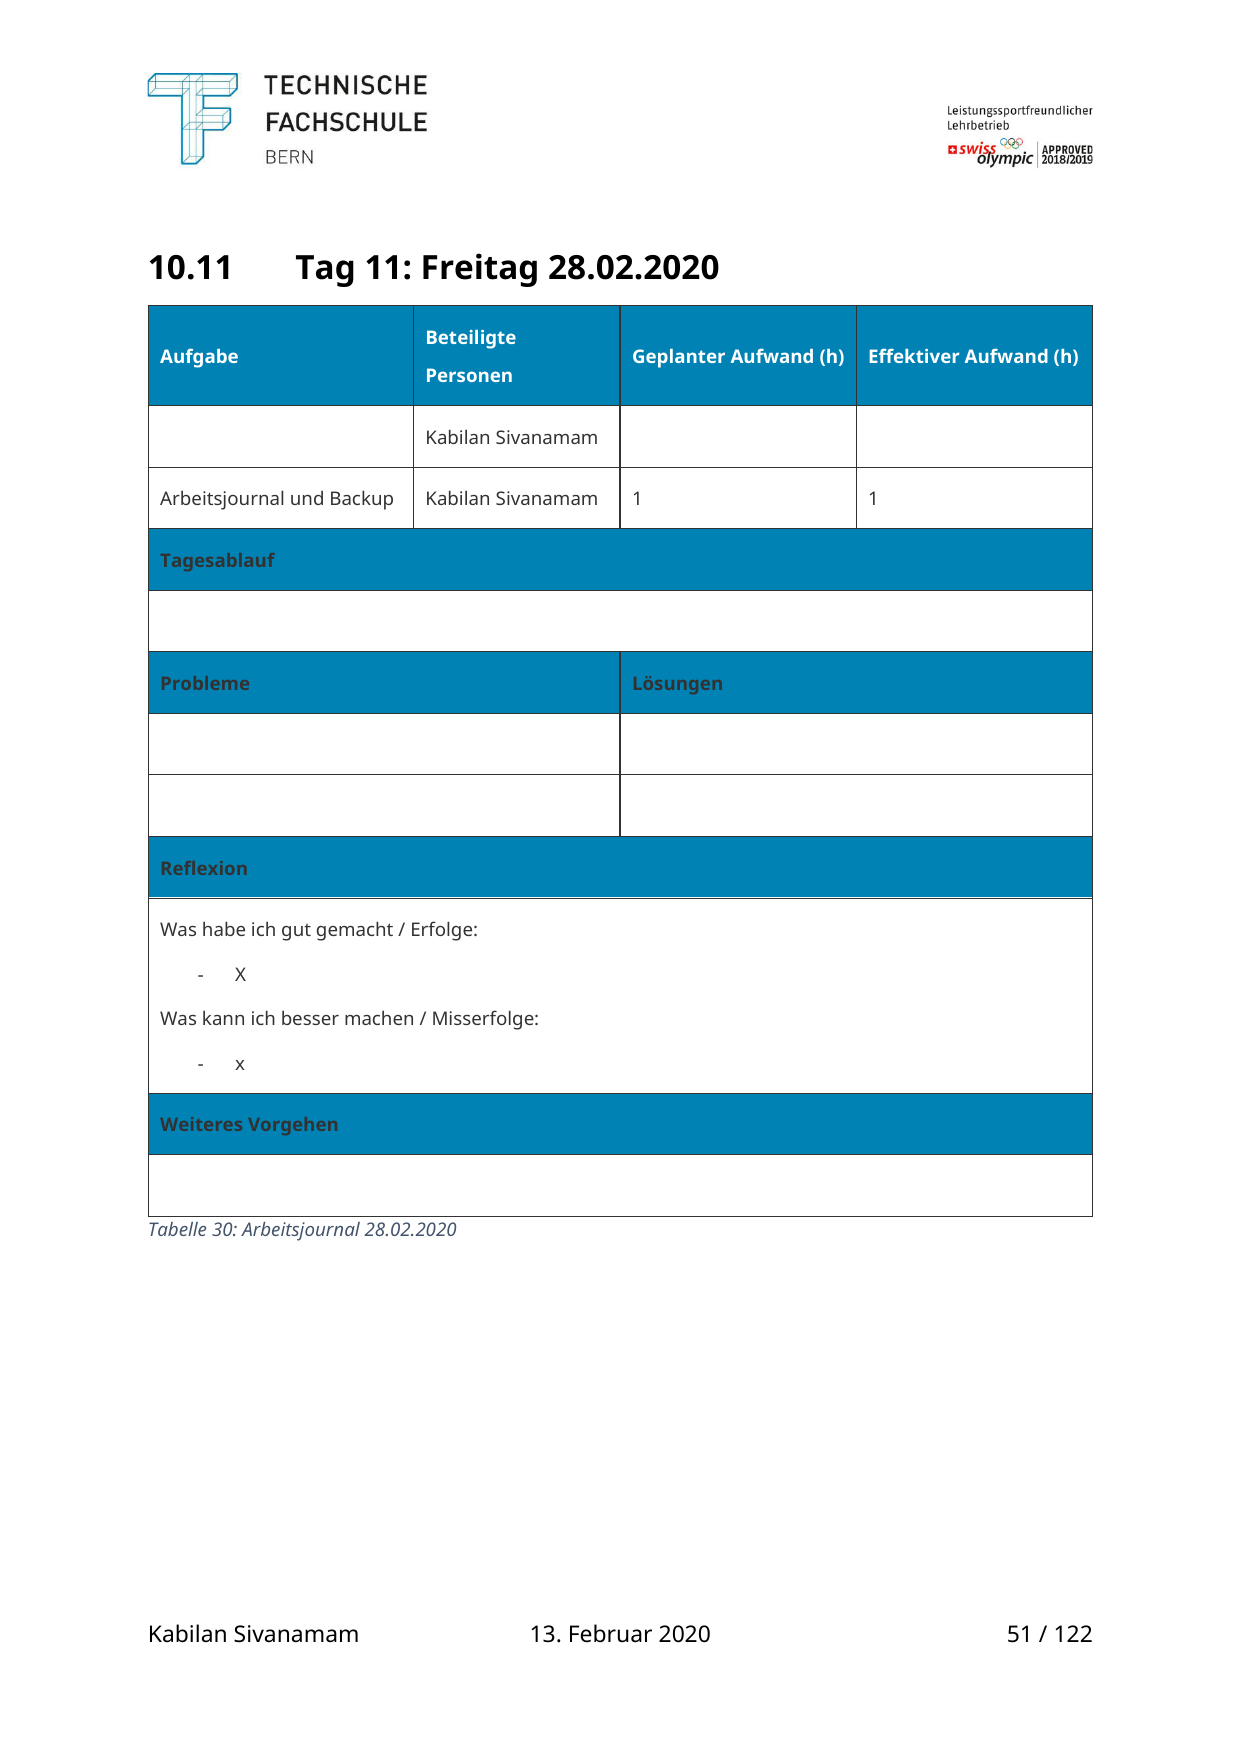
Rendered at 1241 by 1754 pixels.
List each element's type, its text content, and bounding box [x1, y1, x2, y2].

table_cell 1 [857, 468, 1092, 528]
table_cell [621, 406, 856, 467]
table_header Geplanter Aufwand (h) [621, 306, 856, 405]
table_cell Kabilan Sivanamam [414, 468, 619, 528]
table_cell [621, 775, 1092, 836]
table_cell Weiteres Vorgehen [149, 1094, 1092, 1154]
table_cell Kabilan Sivanamam [414, 406, 619, 467]
table_cell Tagesablauf [149, 529, 1092, 590]
table_cell Reflexion [149, 837, 1092, 897]
table_header Effektiver Aufwand (h) [857, 306, 1092, 405]
table_cell 1 [621, 468, 856, 528]
table_cell [149, 406, 413, 467]
table_cell [149, 775, 619, 836]
table_cell [149, 591, 1092, 651]
table_cell [621, 714, 1092, 774]
table_cell Arbeitsjournal und Backup [149, 468, 413, 528]
table_header Aufgabe [149, 306, 413, 405]
table_header Beteiligte Personen [414, 306, 619, 405]
table_cell Lösungen [621, 652, 1092, 713]
subtitle Tag 11: Freitag 28.02.2020 [148, 244, 1093, 289]
table_cell Was habe ich gut gemacht / Erfolge: X Was kann ich besser machen / Misserfolge: x [149, 899, 1092, 1092]
picture [147, 73, 1093, 196]
table_cell Probleme [149, 652, 619, 713]
table_cell [149, 714, 619, 774]
table_cell [149, 1155, 1092, 1216]
text Tabelle 30: Arbeitsjournal 28.02.2020 [148, 1217, 1093, 1242]
table_cell [857, 406, 1092, 467]
